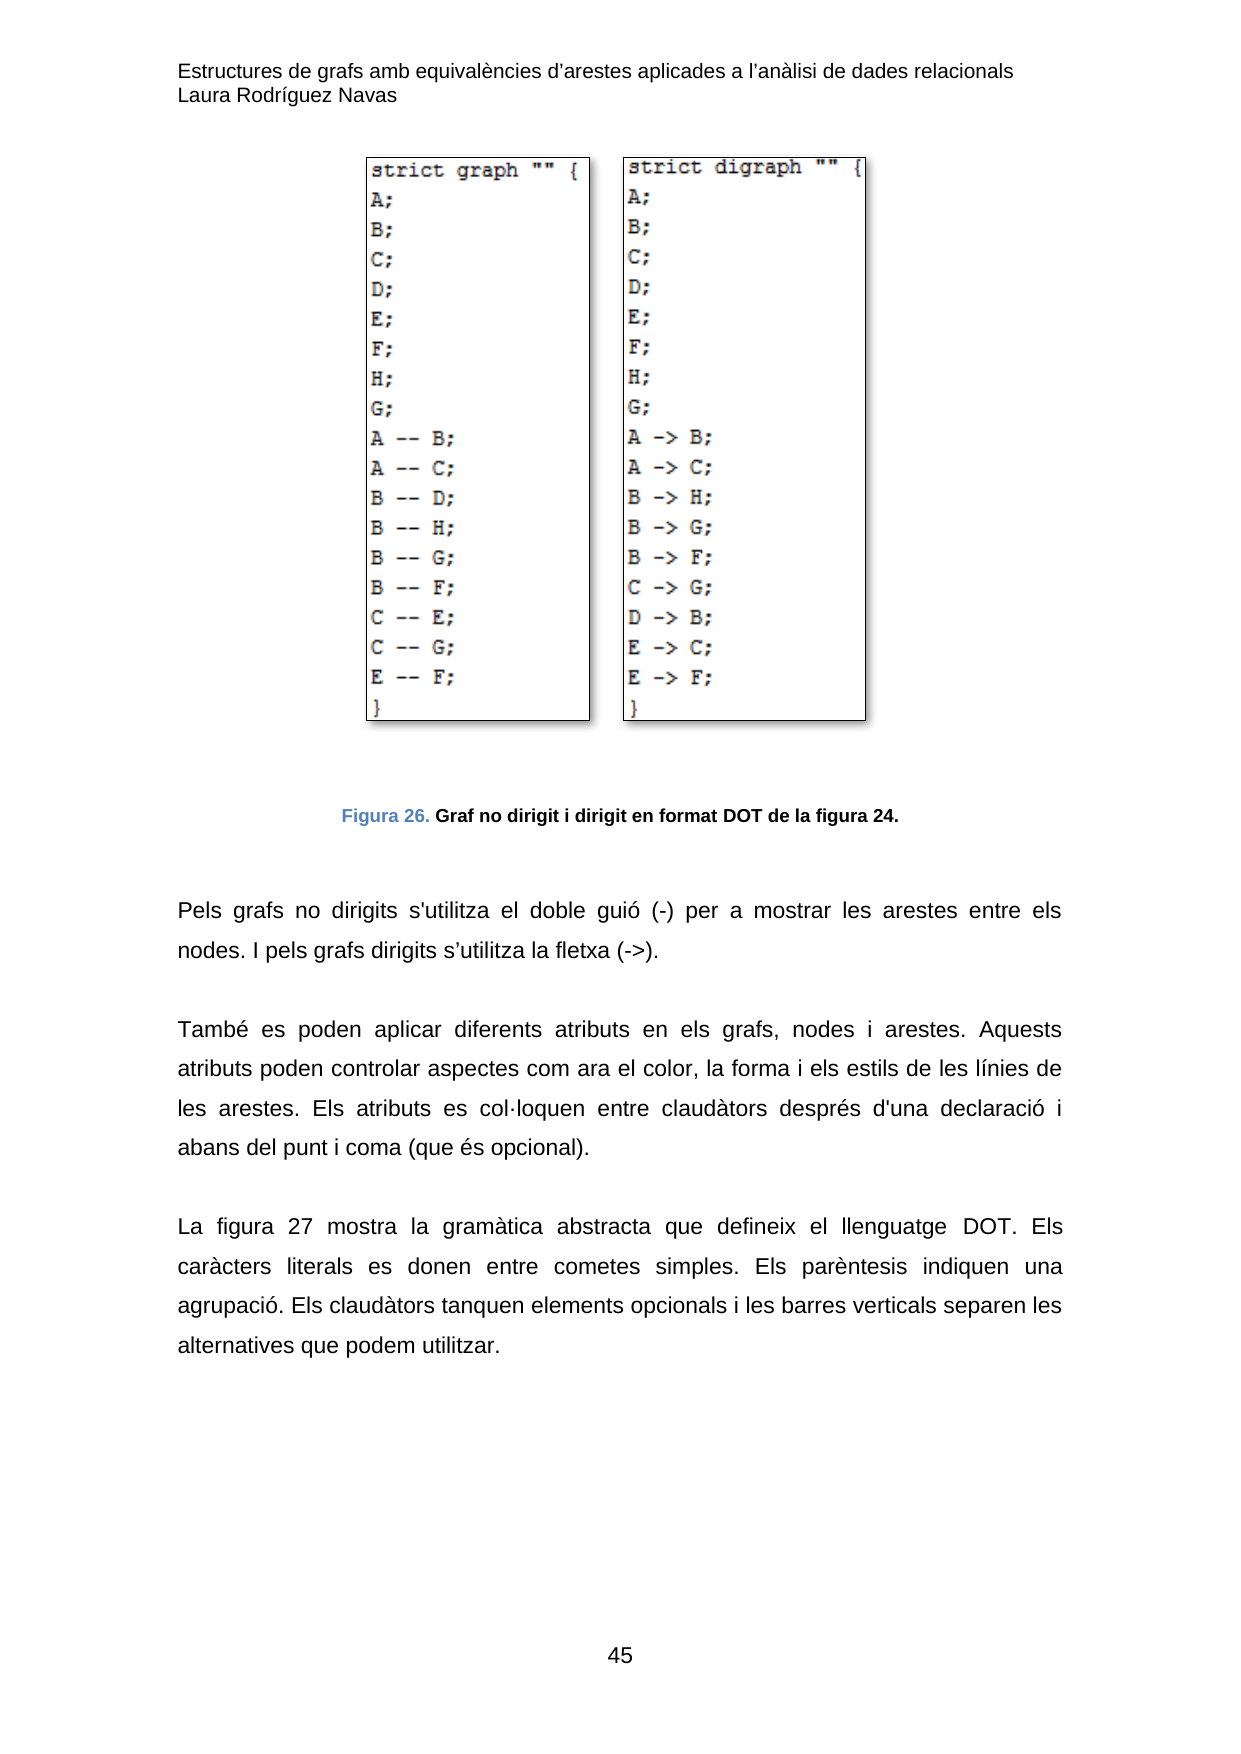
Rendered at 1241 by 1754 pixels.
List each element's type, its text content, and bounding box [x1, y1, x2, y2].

text També es poden aplicar diferents atributs en els grafs, nodes i arestes. Aquests atributs poden controlar aspectes com ara el color, la forma i els estils de les línies de les arestes. Els atributs es col·loquen entre claudàtors després d'una declaració i abans del punt i coma (que és opcional). [177, 1016, 1063, 1161]
picture [367, 158, 589, 720]
text Figura 26. Graf no dirigit i dirigit en format DOT de la figura 24. [177, 805, 1063, 826]
text Pels grafs no dirigits s'utilitza el doble guió (-) per a mostrar les arestes entre els nodes. I pels grafs dirigits s’utilitza la fletxa (->). [177, 897, 1063, 963]
text La figura 27 mostra la gramàtica abstracta que defineix el llenguatge DOT. Els caràcters literals es donen entre cometes simples. Els parèntesis indiquen una agrupació. Els claudàtors tanquen elements opcionals i les barres verticals separen les alternatives que podem utilitzar. [177, 1213, 1063, 1358]
picture [624, 158, 865, 720]
